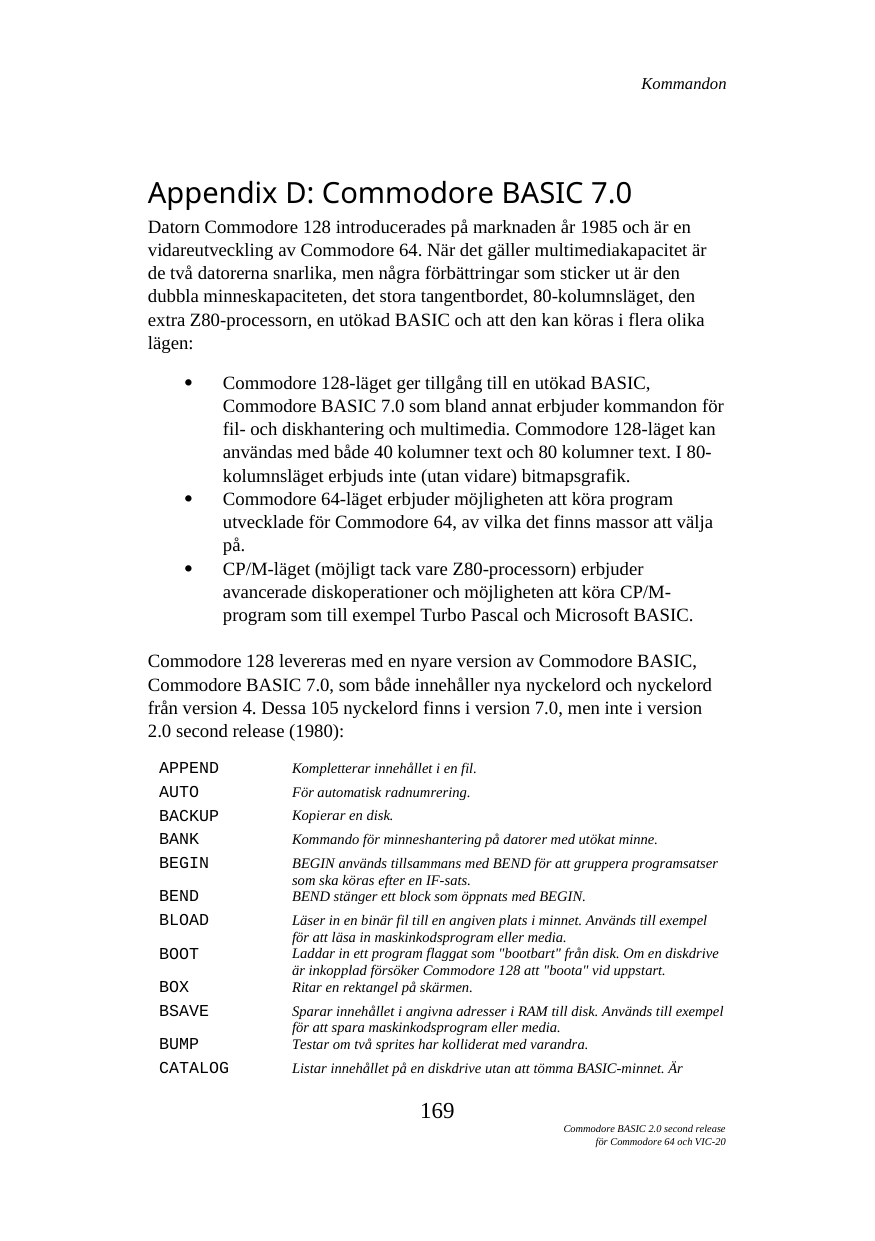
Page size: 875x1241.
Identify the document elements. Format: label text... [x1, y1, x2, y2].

table_cell CATALOG [148, 1060, 281, 1083]
table_cell Testar om två sprites har kolliderat med varandra. [281, 1036, 738, 1059]
table_header APPEND [148, 760, 281, 783]
list Commodore 128-läget ger tillgång till en utökad BASIC, Commodore BASIC 7.0 som bland annat erbjuder kommandon för fil- och diskhantering och multimedia. Commodore 128-läget kan användas med både 40 kolumner text och 80 kolumner text. I 80-kolumnsläget erbjuds inte (utan vidare) bitmapsgrafik. [185, 372, 726, 486]
table_cell BEGIN [148, 855, 281, 888]
text Commodore 128 levereras med en nyare version av Commodore BASIC, Commodore BASIC 7.0, som både innehåller nya nyckelord och nyckelord från version 4. Dessa 105 nyckelord finns i version 7.0, men inte i version 2.0 second release (1980): [148, 627, 726, 742]
table_cell BEND [148, 888, 281, 912]
table_cell BSAVE [148, 1003, 281, 1036]
subtitle Appendix D: Commodore BASIC 7.0 [148, 173, 726, 212]
list Commodore 64-läget erbjuder möjligheten att köra program utvecklade för Commodore 64, av vilka det finns massor att välja på. [185, 488, 726, 556]
text Datorn Commodore 128 introducerades på marknaden år 1985 och är en vidareutveckling av Commodore 64. När det gäller multimediakapacitet är de två datorerna snarlika, men några förbättringar som sticker ut är den dubbla minneskapaciteten, det stora tangentbordet, 80-kolumnsläget, den extra Z80-processorn, en utökad BASIC och att den kan köras i flera olika lägen: [148, 216, 726, 353]
table_cell Sparar innehållet i angivna adresser i RAM till disk. Används till exempel för att spara maskinkodsprogram eller media. [281, 1003, 738, 1036]
table_cell BEND stänger ett block som öppnats med BEGIN. [281, 888, 738, 912]
table_cell Ritar en rektangel på skärmen. [281, 979, 738, 1002]
table_cell BANK [148, 831, 281, 854]
table_cell BEGIN används tillsammans med BEND för att gruppera programsatser som ska köras efter en IF-sats. [281, 855, 738, 888]
list CP/M-läget (möjligt tack vare Z80-processorn) erbjuder avancerade diskoperationer och möjligheten att köra CP/M-program som till exempel Turbo Pascal och Microsoft BASIC. [185, 557, 726, 625]
table_cell BLOAD [148, 912, 281, 945]
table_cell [281, 1060, 738, 1083]
table_cell Laddar in ett program flaggat som "bootbart" från disk. Om en diskdrive är inkopplad försöker Commodore 128 att "boota" vid uppstart. [281, 945, 738, 979]
table_cell Kopierar en disk. [281, 807, 738, 831]
table_cell Kommando för minneshantering på datorer med utökat minne. [281, 831, 738, 854]
table_cell AUTO [148, 784, 281, 807]
table_cell BUMP [148, 1036, 281, 1059]
table_cell För automatisk radnumrering. [281, 784, 738, 807]
table_header Kompletterar innehållet i en fil. [281, 760, 738, 783]
table_cell BOX [148, 979, 281, 1002]
table_cell BACKUP [148, 807, 281, 831]
table_cell BOOT [148, 945, 281, 979]
table_cell Läser in en binär fil till en angiven plats i minnet. Används till exempel för att läsa in maskinkodsprogram eller media. [281, 912, 738, 945]
